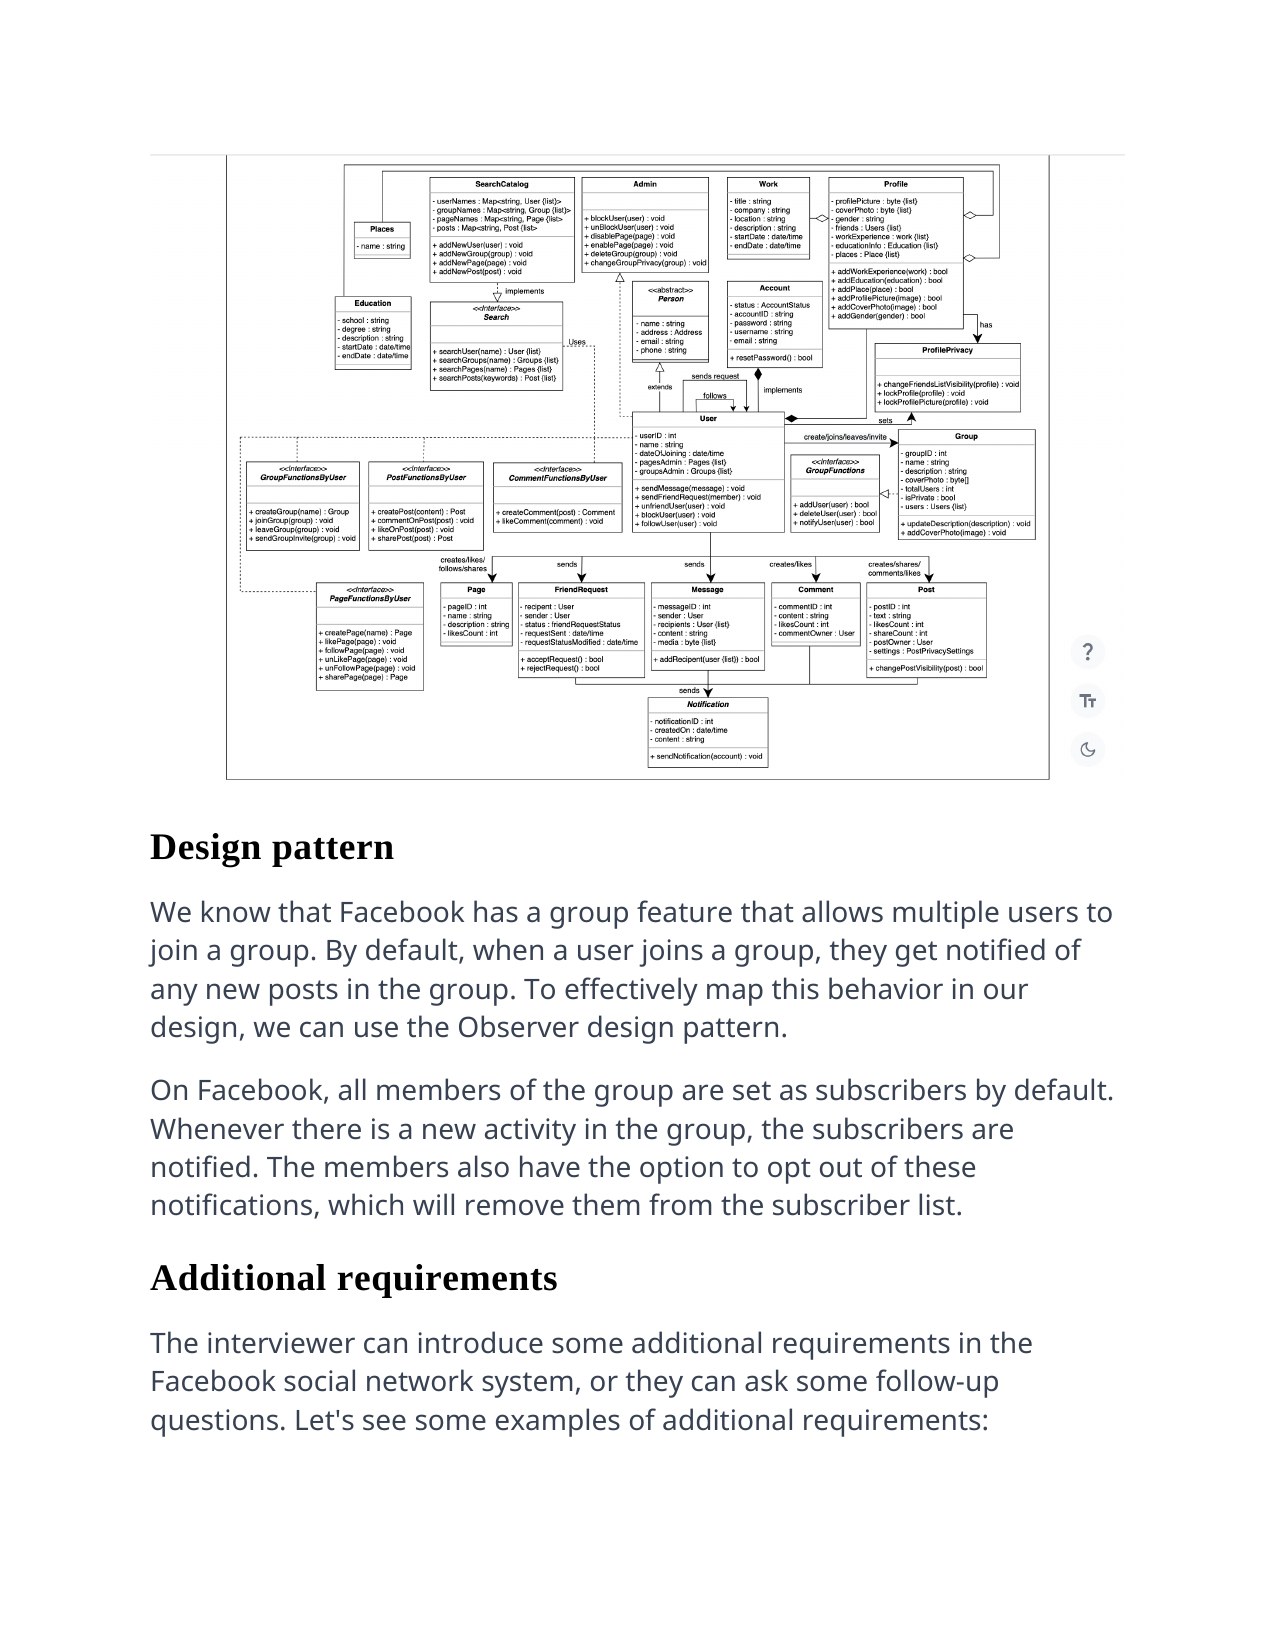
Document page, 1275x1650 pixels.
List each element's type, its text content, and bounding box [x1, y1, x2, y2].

picture [150, 150, 1125, 793]
text We know that Facebook has a group feature that allows multiple users to join a group. By default, when a user joins a group, they get notified of any new posts in the group. To effectively map this behavior in our design, we can use the Observer design pattern. [150, 892, 1125, 1046]
text On Facebook, all members of the group are set as subscribers by default. Whenever there is a new activity in the group, the subscribers are notified. The members also have the option to opt out of these notifications, which will remove them from the subscriber list. [150, 1071, 1125, 1224]
subtitle Design pattern [150, 824, 1125, 867]
subtitle Additional requirements [150, 1255, 1125, 1298]
text The interviewer can introduce some additional requirements in the Facebook social network system, or they can ask some follow-up questions. Let's see some examples of additional requirements: [150, 1323, 1125, 1438]
